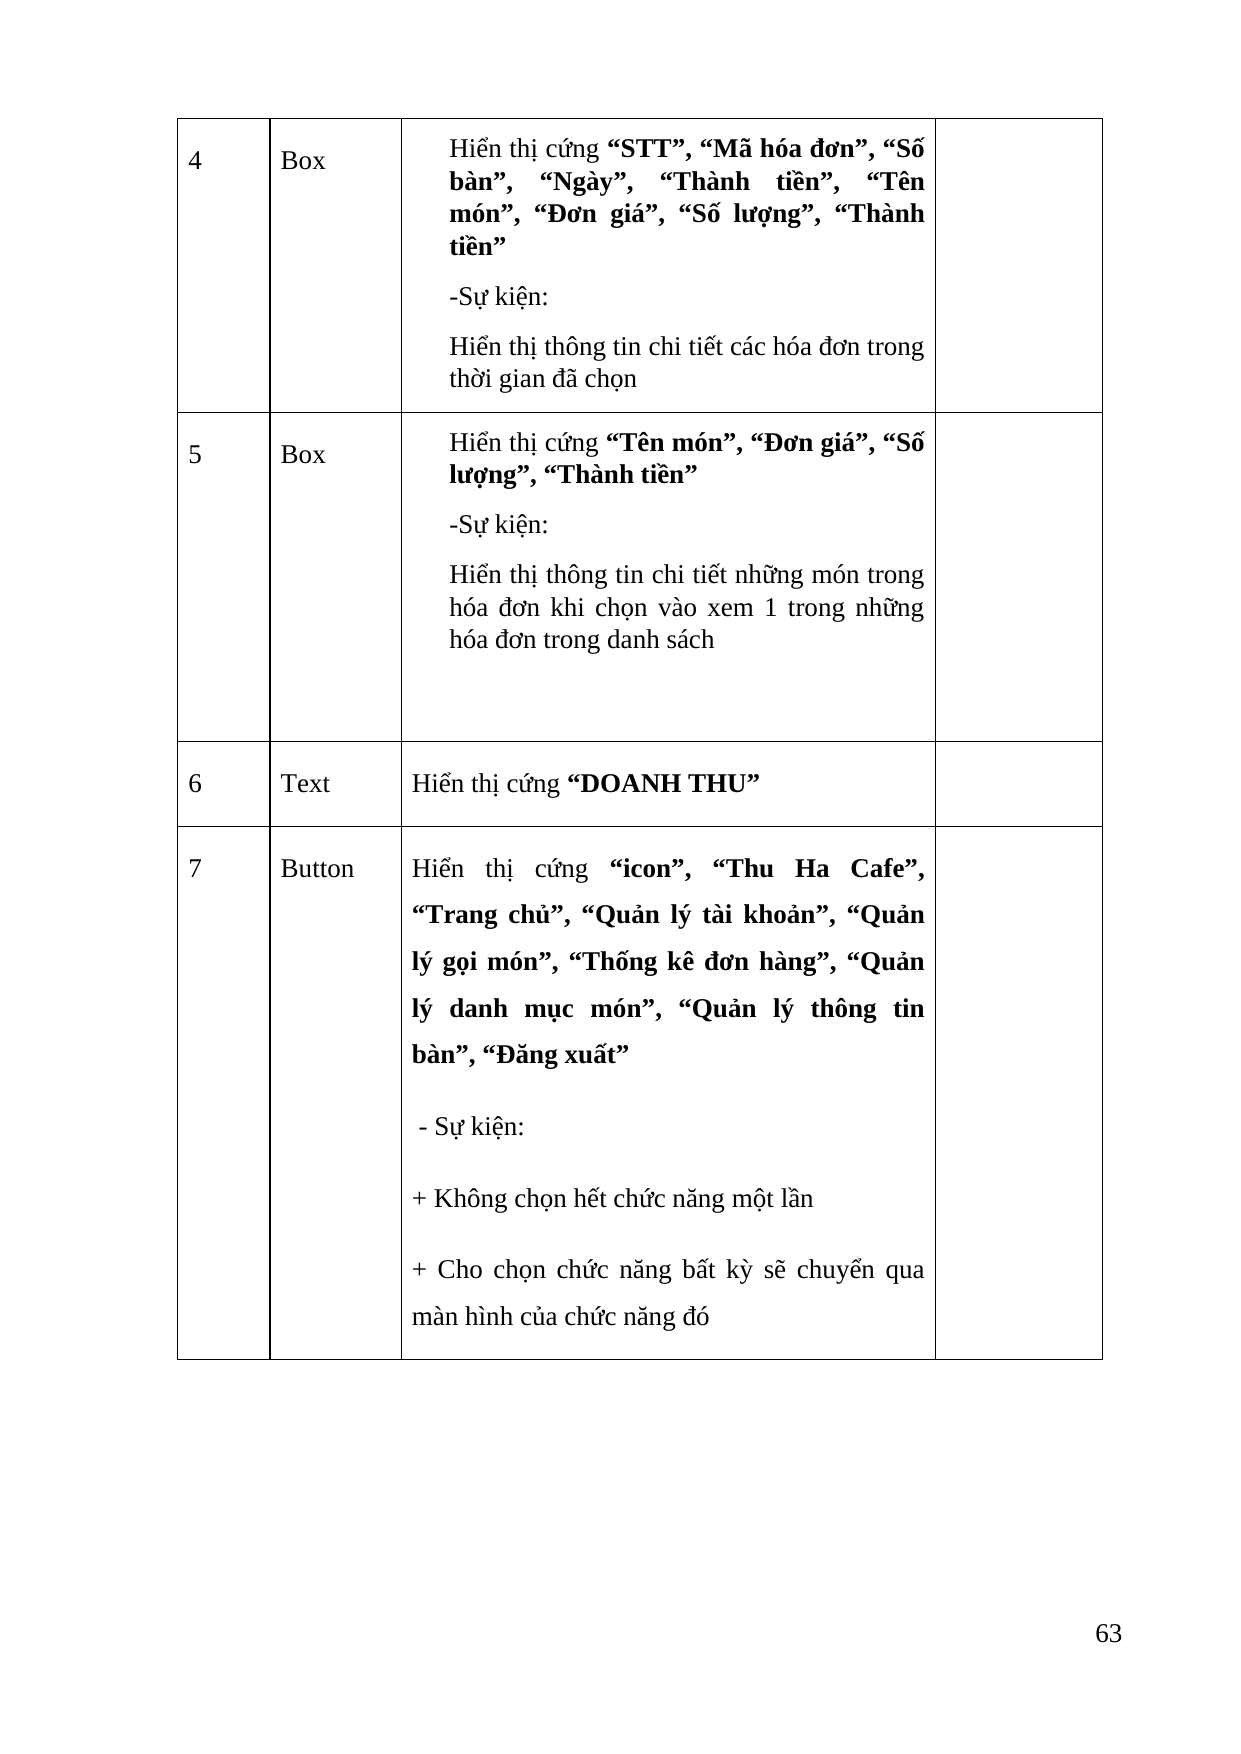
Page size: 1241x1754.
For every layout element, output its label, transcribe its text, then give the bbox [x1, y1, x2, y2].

table_cell [936, 413, 1102, 741]
table_cell [936, 742, 1102, 826]
table_cell Box [271, 413, 401, 741]
table_cell Button [271, 827, 401, 1359]
table_cell [936, 827, 1102, 1359]
table_cell [936, 119, 1102, 412]
table_cell 5 [178, 413, 269, 741]
table_cell 4 [178, 119, 269, 412]
table_cell 6 [178, 742, 269, 826]
table_cell Hiển thị cứng “Tên món”, “Đơn giá”, “Số lượng”, “Thành tiền” -Sự kiện: Hiển thị thông tin chi tiết những món trong hóa đơn khi chọn vào xem 1 trong những hóa đơn trong danh sách [402, 413, 935, 741]
table_cell Hiển thị cứng “DOANH THU” [402, 742, 935, 826]
table_cell Box [271, 119, 401, 412]
table_cell Hiển thị cứng “icon”, “Thu Ha Cafe”, “Trang chủ”, “Quản lý tài khoản”, “Quản lý gọi món”, “Thống kê đơn hàng”, “Quản lý danh mục món”, “Quản lý thông tin bàn”, “Đăng xuất” - Sự kiện: + Không chọn hết chức năng một lần + Cho chọn chức năng bất kỳ sẽ chuyển qua màn hình của chức năng đó [402, 827, 935, 1359]
table_cell Hiển thị cứng “STT”, “Mã hóa đơn”, “Số bàn”, “Ngày”, “Thành tiền”, “Tên món”, “Đơn giá”, “Số lượng”, “Thành tiền” -Sự kiện: Hiển thị thông tin chi tiết các hóa đơn trong thời gian đã chọn [402, 119, 935, 412]
table_cell Text [271, 742, 401, 826]
table_cell 7 [178, 827, 269, 1359]
